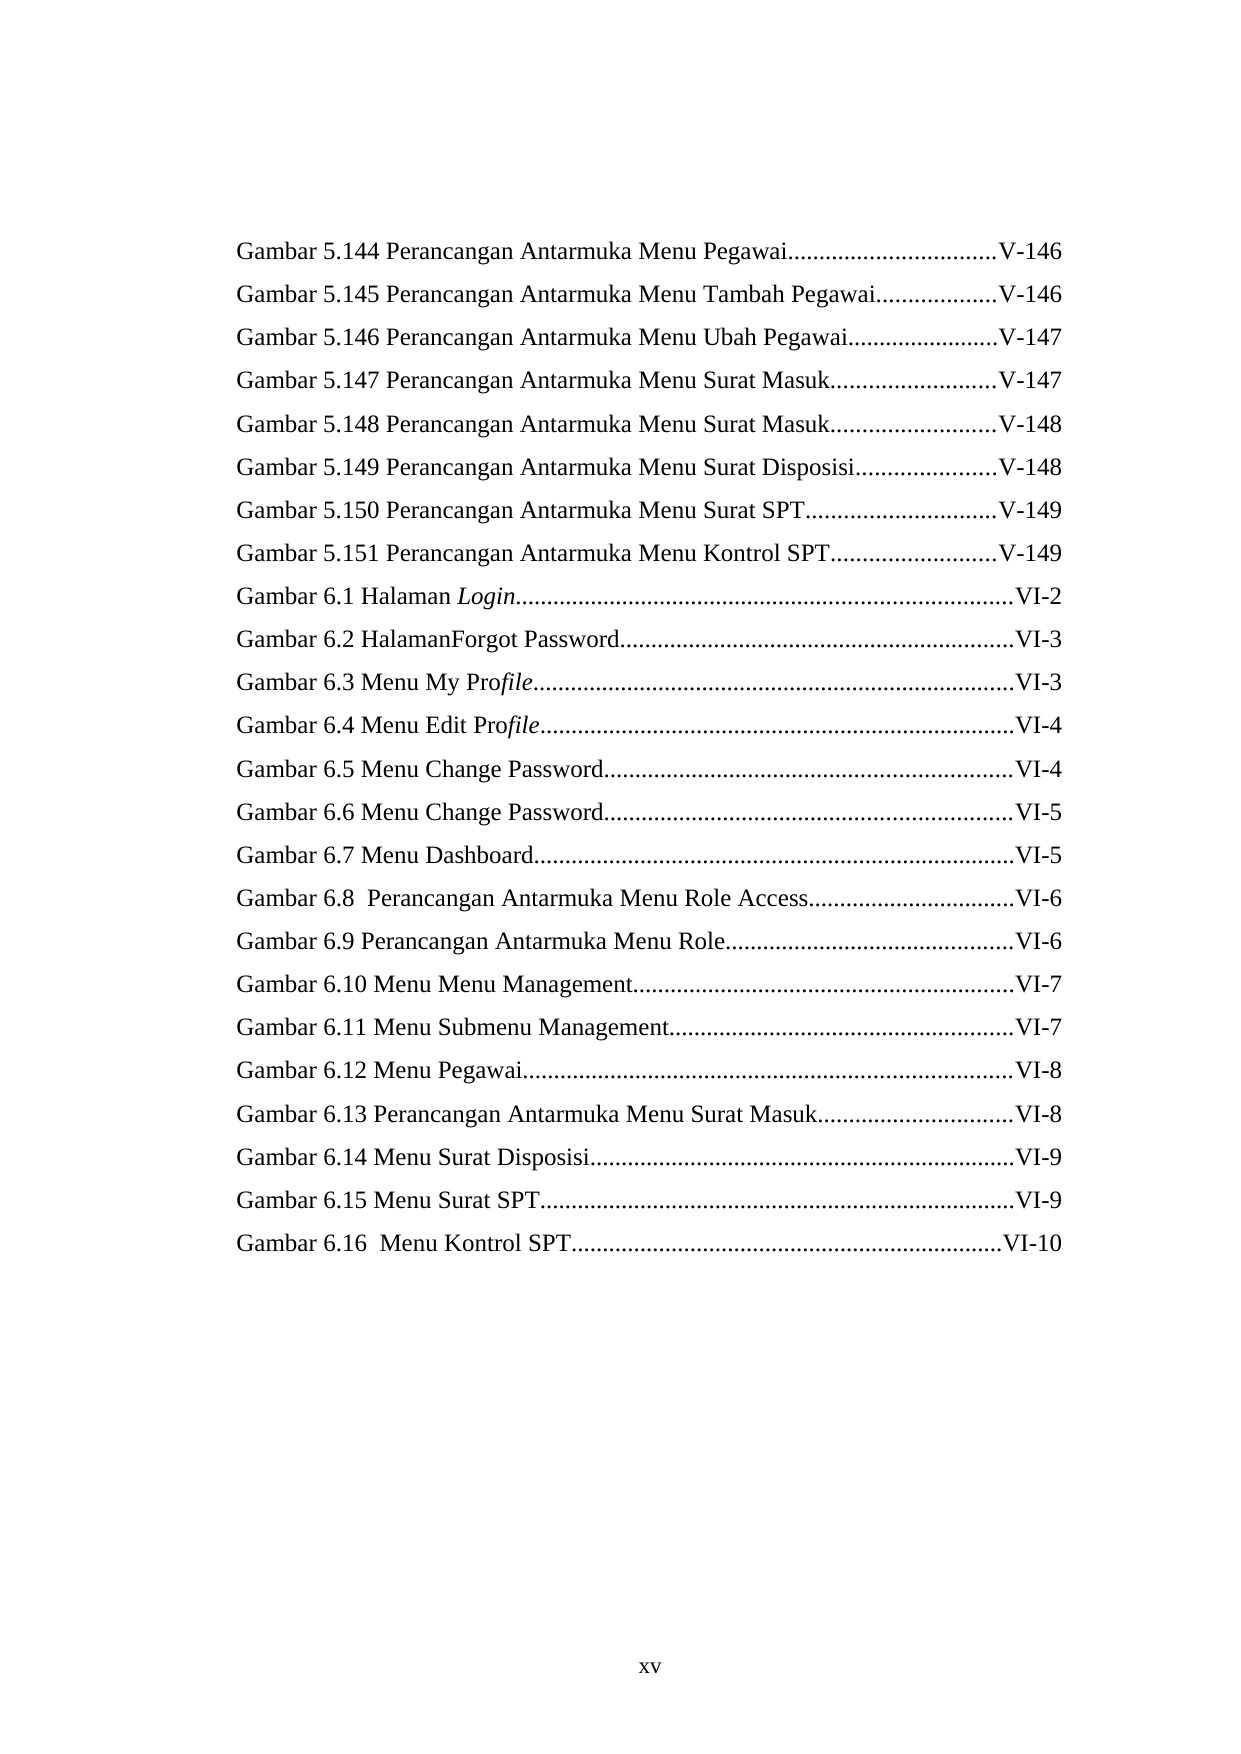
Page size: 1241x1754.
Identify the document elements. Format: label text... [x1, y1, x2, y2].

text Gambar 5.147 Perancangan Antarmuka Menu Surat Masuk V-147 [236, 366, 1063, 394]
text Gambar 6.3 Menu My Profile VI-3 [236, 667, 1063, 696]
text Gambar 5.145 Perancangan Antarmuka Menu Tambah Pegawai V-146 [236, 279, 1063, 308]
text Gambar 6.11 Menu Submenu Management VI-7 [236, 1012, 1063, 1041]
text Gambar 5.146 Perancangan Antarmuka Menu Ubah Pegawai V-147 [236, 322, 1063, 351]
text Gambar 6.14 Menu Surat Disposisi VI-9 [236, 1142, 1063, 1171]
text Gambar 6.1 Halaman Login VI-2 [236, 581, 1063, 610]
text Gambar 5.148 Perancangan Antarmuka Menu Surat Masuk V-148 [236, 409, 1063, 437]
text Gambar 5.144 Perancangan Antarmuka Menu Pegawai V-146 [236, 236, 1063, 265]
text Gambar 6.8 Perancangan Antarmuka Menu Role Access VI-6 [236, 883, 1063, 912]
text Gambar 6.9 Perancangan Antarmuka Menu Role VI-6 [236, 926, 1063, 955]
text Gambar 6.6 Menu Change Password VI-5 [236, 797, 1063, 826]
text Gambar 5.150 Perancangan Antarmuka Menu Surat SPT V-149 [236, 495, 1063, 524]
text Gambar 6.5 Menu Change Password VI-4 [236, 754, 1063, 782]
text Gambar 6.4 Menu Edit Profile VI-4 [236, 711, 1063, 739]
text Gambar 5.149 Perancangan Antarmuka Menu Surat Disposisi V-148 [236, 452, 1063, 481]
text Gambar 6.13 Perancangan Antarmuka Menu Surat Masuk VI-8 [236, 1099, 1063, 1127]
text Gambar 6.16 Menu Kontrol SPT VI-10 [236, 1228, 1063, 1257]
text Gambar 5.151 Perancangan Antarmuka Menu Kontrol SPT V-149 [236, 538, 1063, 567]
text Gambar 6.15 Menu Surat SPT VI-9 [236, 1185, 1063, 1214]
text Gambar 6.7 Menu Dashboard VI-5 [236, 840, 1063, 869]
text Gambar 6.2 HalamanForgot Password VI-3 [236, 624, 1063, 653]
text Gambar 6.10 Menu Menu Management VI-7 [236, 969, 1063, 998]
text Gambar 6.12 Menu Pegawai VI-8 [236, 1056, 1063, 1084]
